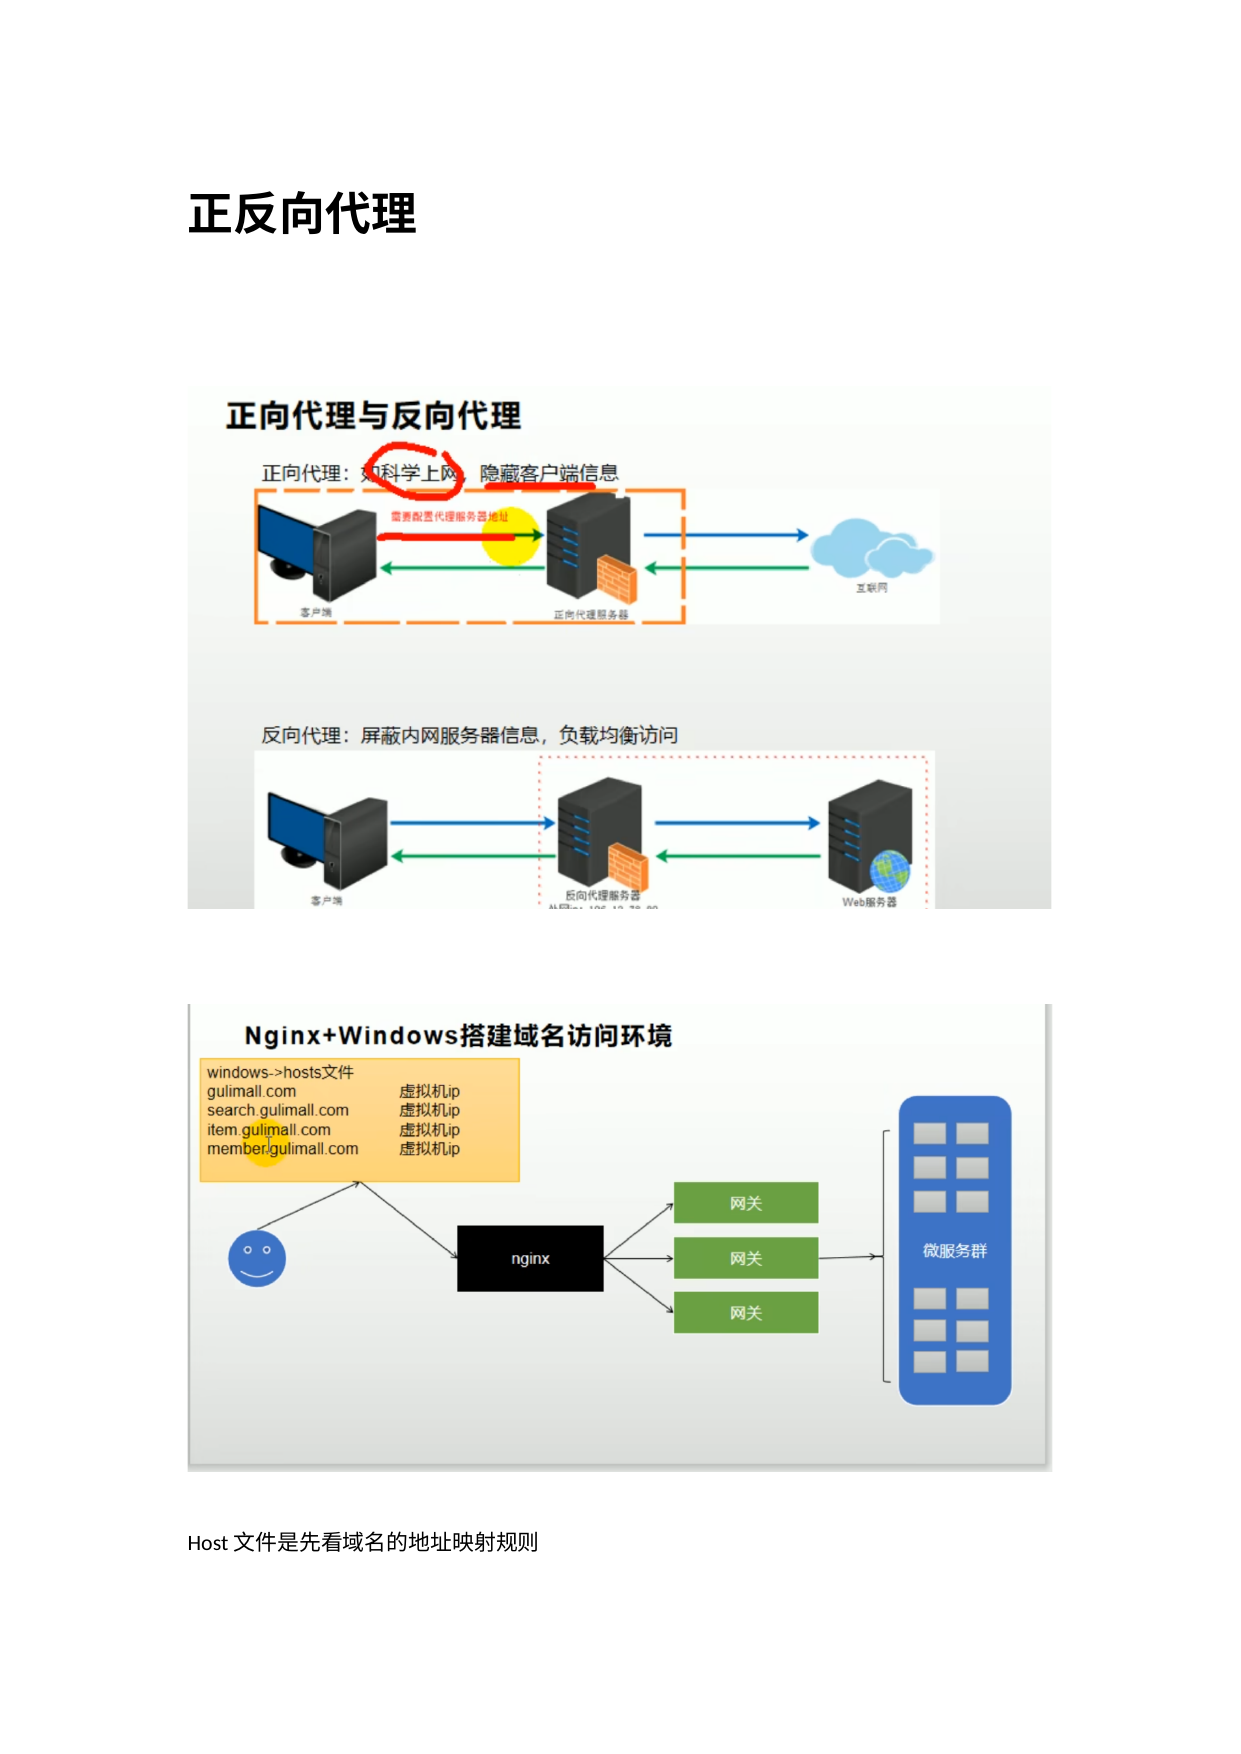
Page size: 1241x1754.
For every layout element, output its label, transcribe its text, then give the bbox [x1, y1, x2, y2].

picture [187, 1004, 1053, 1472]
picture [187, 386, 1052, 909]
subtitle 正反向代理 [187, 162, 1053, 259]
text Host 文件是先看域名的地址映射规则 [187, 1524, 1053, 1557]
